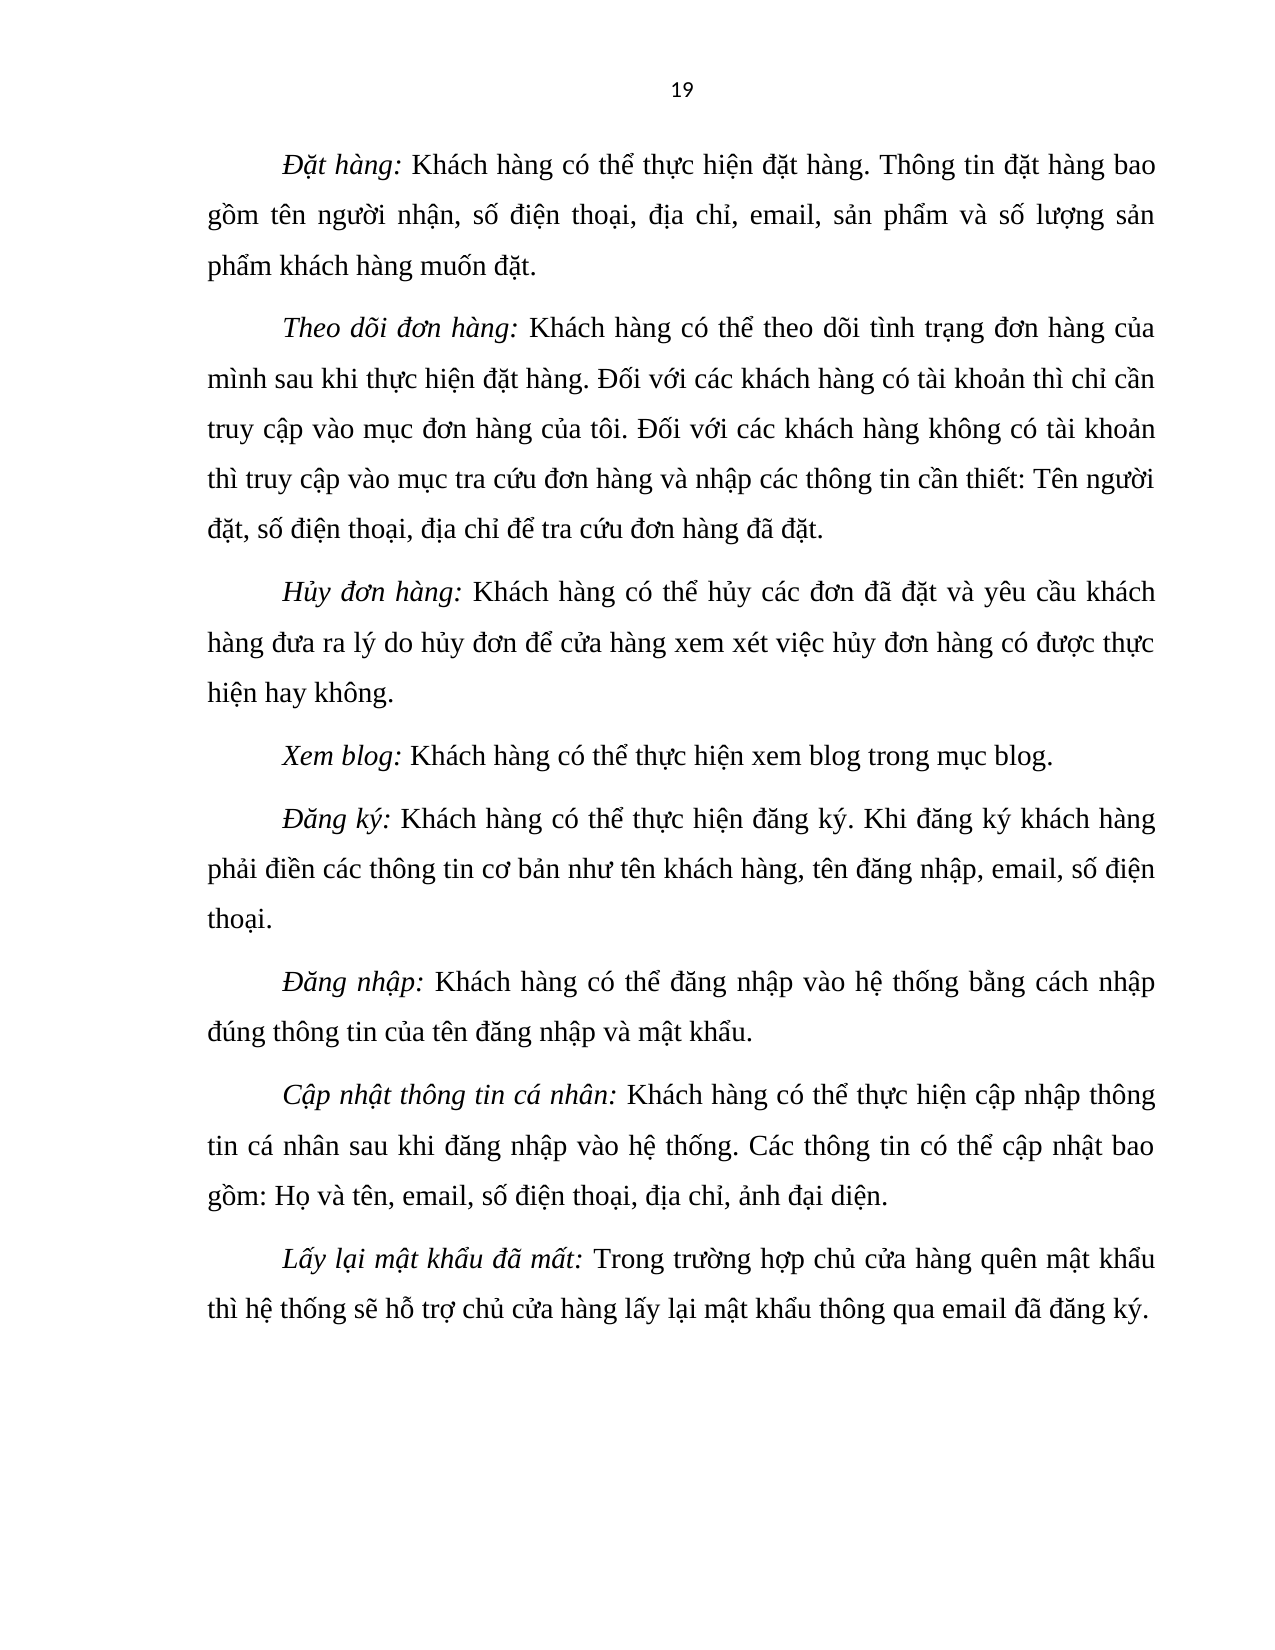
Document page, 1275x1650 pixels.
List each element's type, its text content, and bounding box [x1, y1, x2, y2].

text Cập nhật thông tin cá nhân: Khách hàng có thể thực hiện cập nhập thông tin cá nhân sau khi đăng nhập vào hệ thống. Các thông tin có thể cập nhật bao gồm: Họ và tên, email, số điện thoại, địa chỉ, ảnh đại diện. [207, 1077, 1156, 1211]
text Xem blog: Khách hàng có thể thực hiện xem blog trong mục blog. [207, 738, 1156, 771]
text Theo dõi đơn hàng: Khách hàng có thể theo dõi tình trạng đơn hàng của mình sau khi thực hiện đặt hàng. Đối với các khách hàng có tài khoản thì chỉ cần truy cập vào mục đơn hàng của tôi. Đối với các khách hàng không có tài khoản thì truy cập vào mục tra cứu đơn hàng và nhập các thông tin cần thiết: Tên người đặt, số điện thoại, địa chỉ để tra cứu đơn hàng đã đặt. [207, 310, 1156, 545]
text Đặt hàng: Khách hàng có thể thực hiện đặt hàng. Thông tin đặt hàng bao gồm tên người nhận, số điện thoại, địa chỉ, email, sản phẩm và số lượng sản phẩm khách hàng muốn đặt. [207, 147, 1156, 281]
text Đăng nhập: Khách hàng có thể đăng nhập vào hệ thống bằng cách nhập đúng thông tin của tên đăng nhập và mật khẩu. [207, 964, 1156, 1048]
text Đăng ký: Khách hàng có thể thực hiện đăng ký. Khi đăng ký khách hàng phải điền các thông tin cơ bản như tên khách hàng, tên đăng nhập, email, số điện thoại. [207, 801, 1156, 935]
text Lấy lại mật khẩu đã mất: Trong trường hợp chủ cửa hàng quên mật khẩu thì hệ thống sẽ hỗ trợ chủ cửa hàng lấy lại mật khẩu thông qua email đã đăng ký. [207, 1241, 1156, 1324]
text Hủy đơn hàng: Khách hàng có thể hủy các đơn đã đặt và yêu cầu khách hàng đưa ra lý do hủy đơn để cửa hàng xem xét việc hủy đơn hàng có được thực hiện hay không. [207, 574, 1156, 709]
